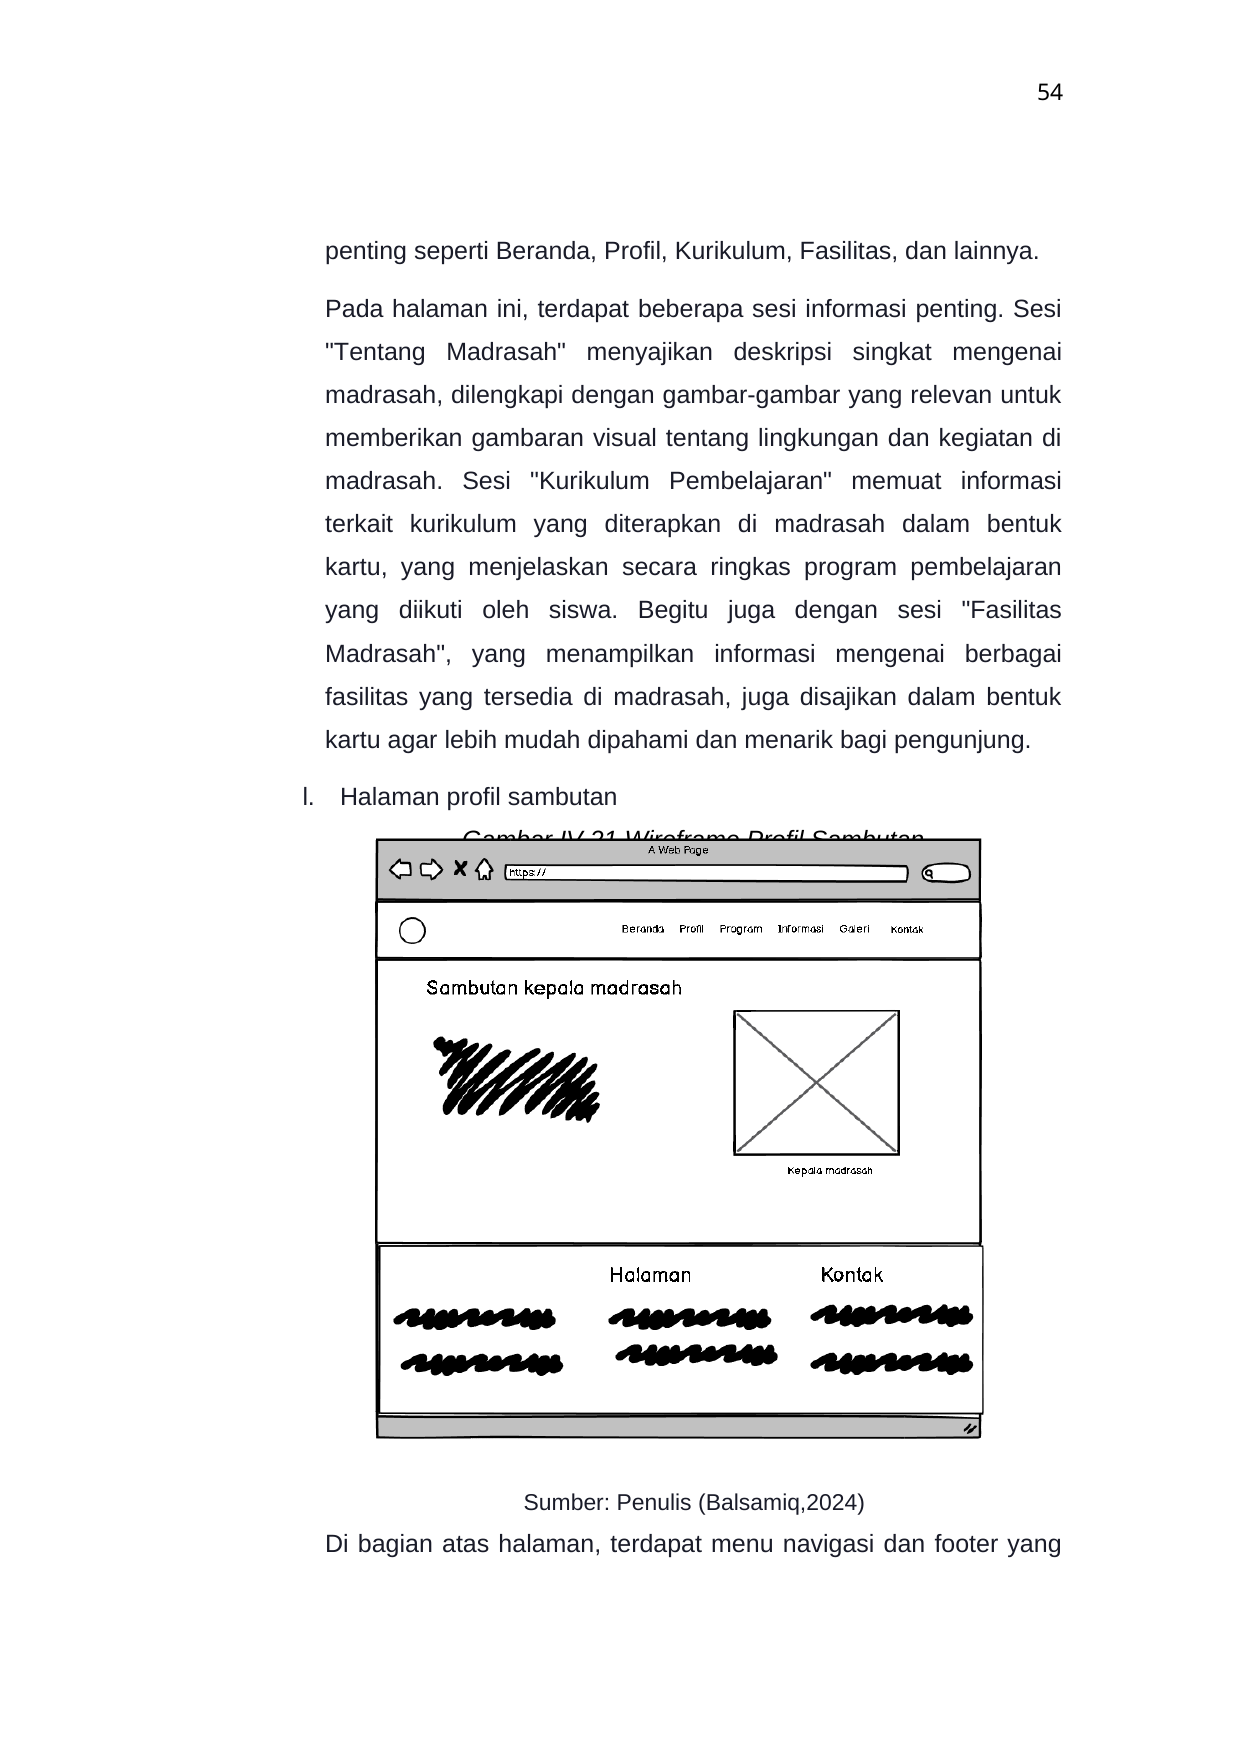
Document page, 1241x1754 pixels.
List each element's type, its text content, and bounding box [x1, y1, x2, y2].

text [325, 1529, 1063, 1558]
list Halaman profil sambutan [302, 782, 1050, 811]
text Pada halaman ini, terdapat beberapa sesi informasi penting. Sesi "Tentang Madrasah" menyajikan deskripsi singkat mengenai madrasah, dilengkapi dengan gambar-gambar yang relevan untuk memberikan gambaran visual tentang lingkungan dan kegiatan di madrasah. Sesi "Kurikulum Pembelajaran" memuat informasi terkait kurikulum yang diterapkan di madrasah dalam bentuk kartu, yang menjelaskan secara ringkas program pembelajaran yang diikuti oleh siswa. Begitu juga dengan sesi "Fasilitas Madrasah", yang menampilkan informasi mengenai berbagai fasilitas yang tersedia di madrasah, juga disajikan dalam bentuk kartu agar lebih mudah dipahami dan menarik bagi pengunjung. [325, 293, 1063, 753]
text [325, 236, 1063, 265]
picture [375, 838, 984, 1439]
